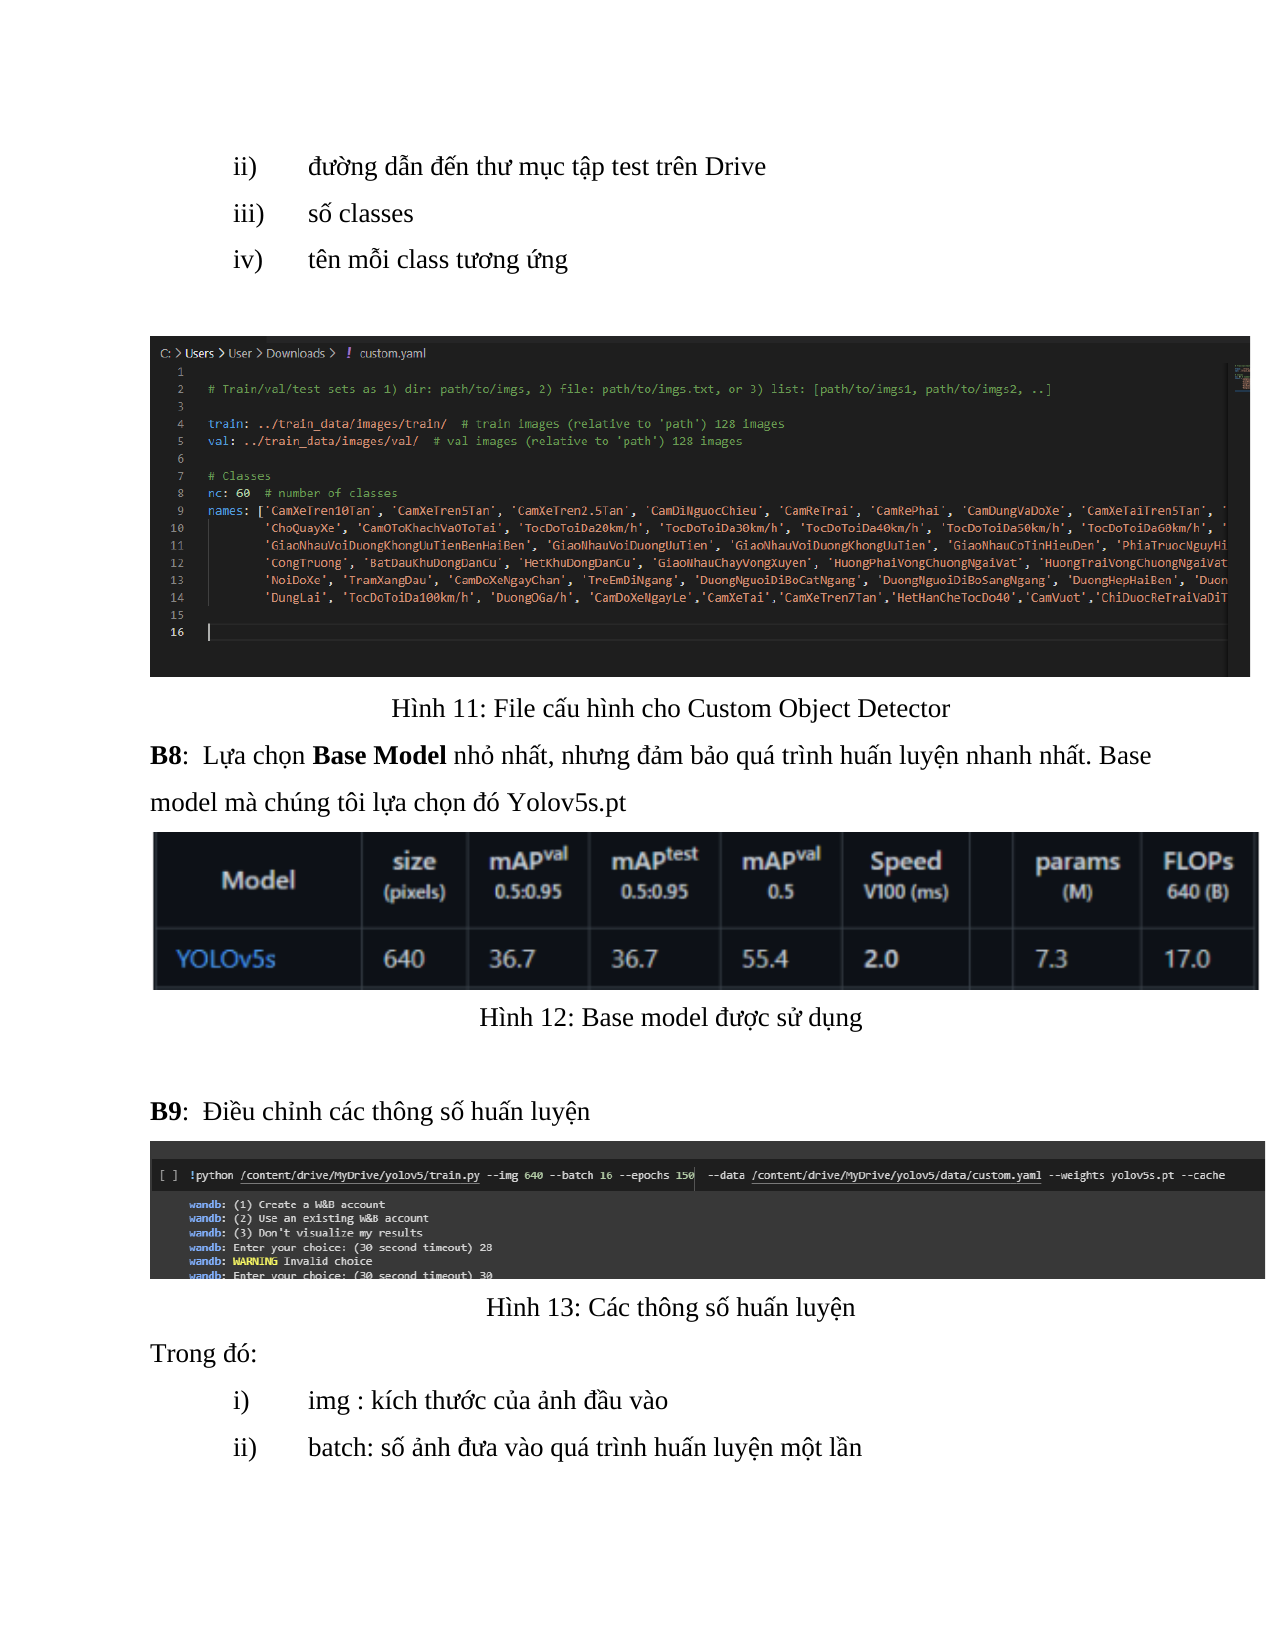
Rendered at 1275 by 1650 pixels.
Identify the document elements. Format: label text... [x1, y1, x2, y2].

picture [150, 336, 1250, 677]
picture [150, 832, 1260, 990]
text B8: Lựa chọn Base Model nhỏ nhất, nhưng đảm bảo quá trình huấn luyện nhanh nhất. Base model mà chúng tôi lựa chọn đó Yolov5s.pt [150, 739, 1192, 817]
text B9: Điều chỉnh các thông số huấn luyện [150, 1095, 1192, 1126]
list tên mỗi class tương ứng [233, 243, 1192, 274]
text Hình 11: File cấu hình cho Custom Object Detector [150, 693, 1192, 724]
text Trong đó: [150, 1337, 1192, 1369]
picture [150, 1141, 1266, 1279]
list đường dẫn đến thư mục tập test trên Drive [233, 150, 1192, 181]
text Hình 13: Các thông số huấn luyện [150, 1291, 1192, 1322]
list số classes [233, 197, 1192, 228]
text Hình 12: Base model được sử dụng [150, 1001, 1192, 1032]
list batch: số ảnh đưa vào quá trình huấn luyện một lần [233, 1431, 1192, 1462]
list img : kích thước của ảnh đầu vào [233, 1384, 1192, 1415]
